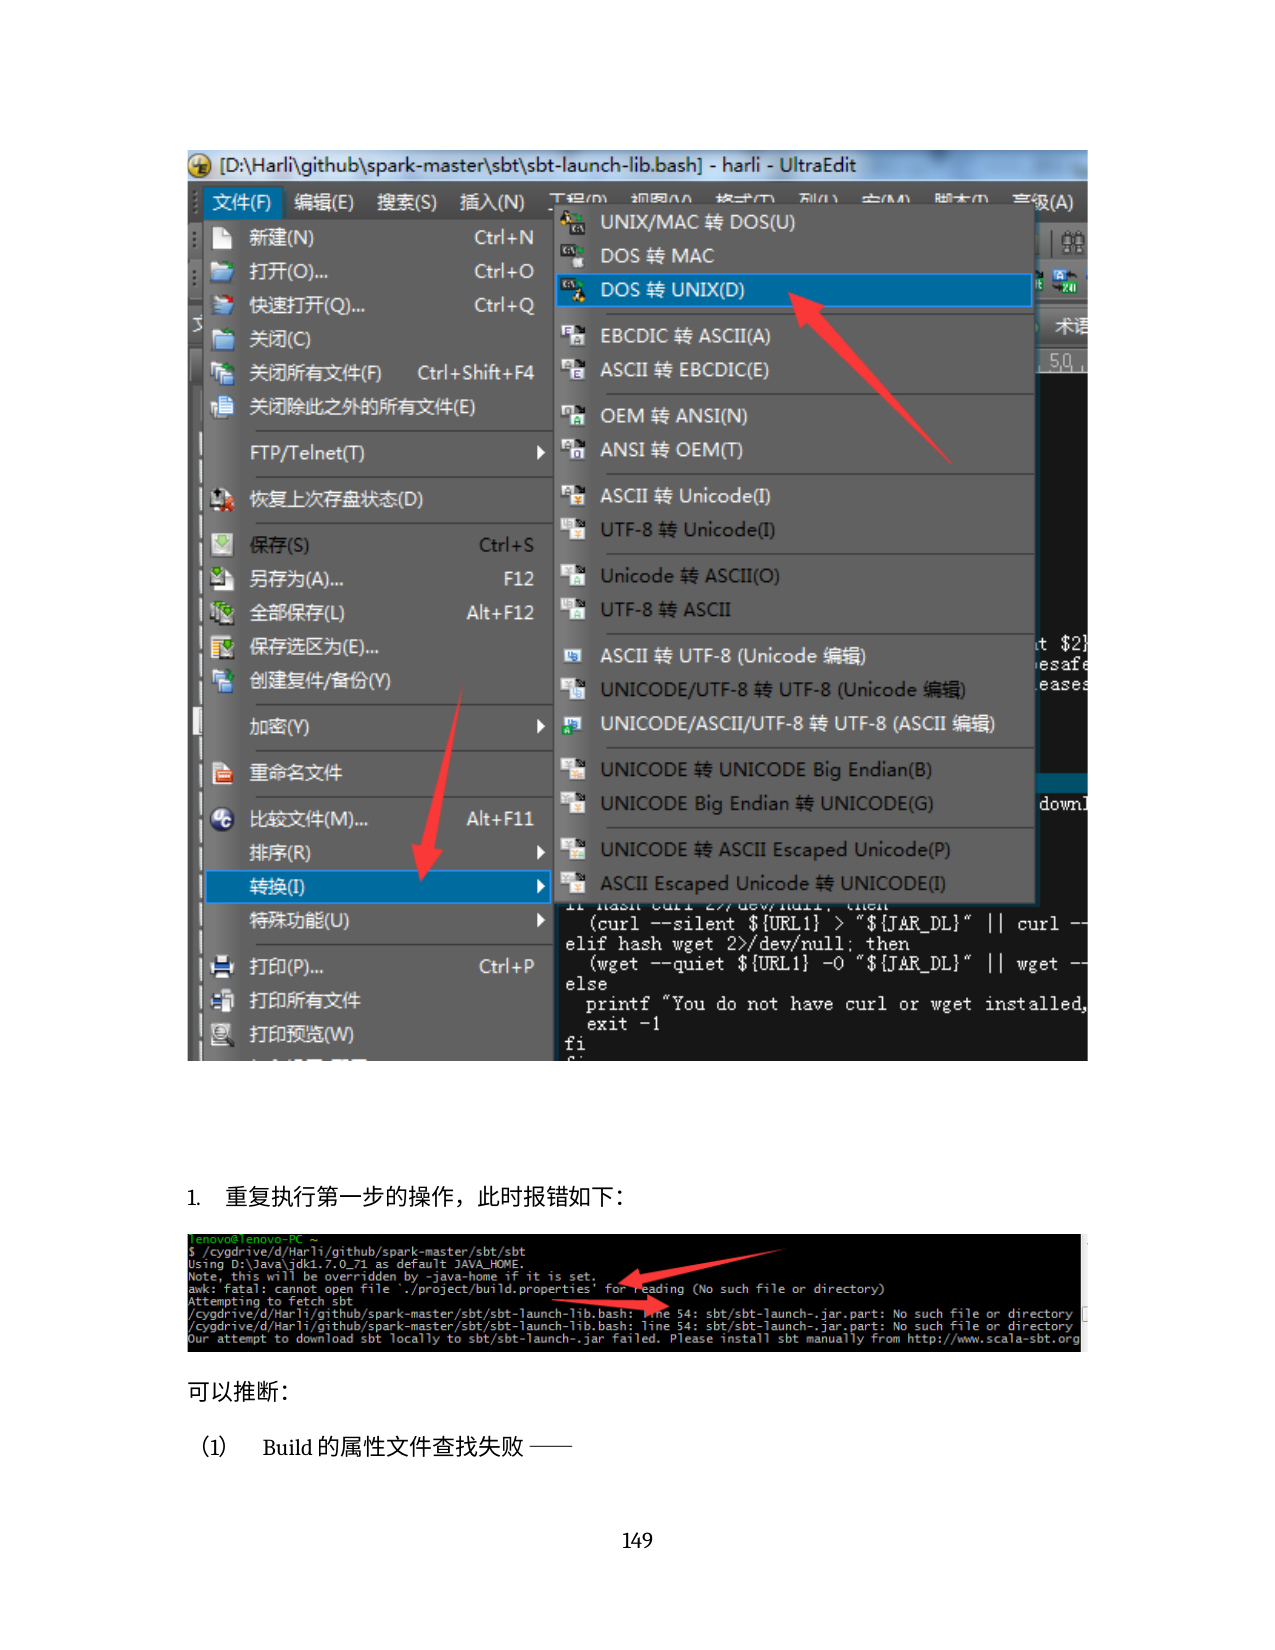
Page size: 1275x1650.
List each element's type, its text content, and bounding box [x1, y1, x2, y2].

list Build的属性文件查找失败 —— [187, 1429, 1087, 1462]
picture [187, 1234, 1088, 1352]
text 可以推断： [187, 1374, 1087, 1407]
picture [187, 150, 1088, 1061]
list 重复执行第一步的操作，此时报错如下： [187, 1179, 1087, 1212]
